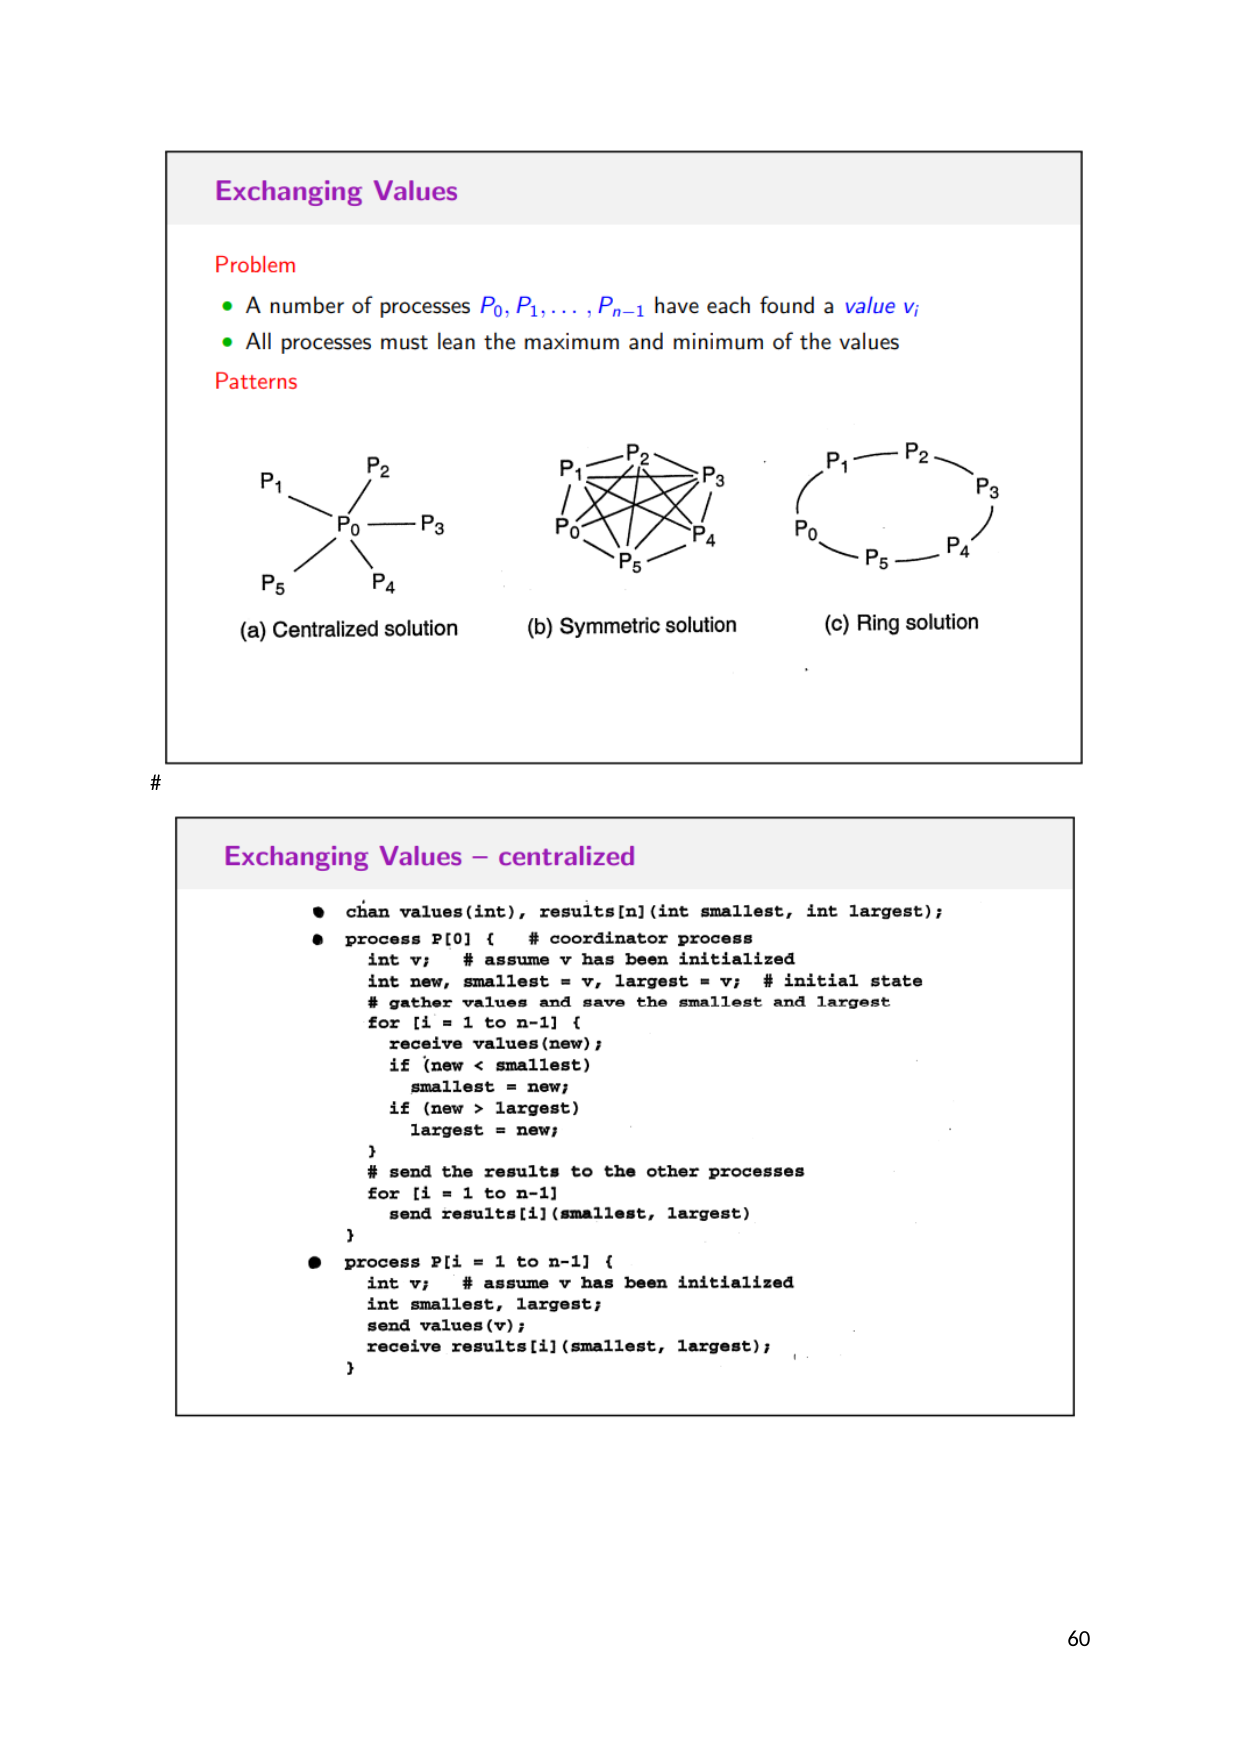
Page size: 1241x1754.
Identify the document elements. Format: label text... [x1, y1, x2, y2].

picture [150, 798, 1091, 1424]
picture [150, 150, 1091, 766]
text # [150, 766, 1090, 798]
